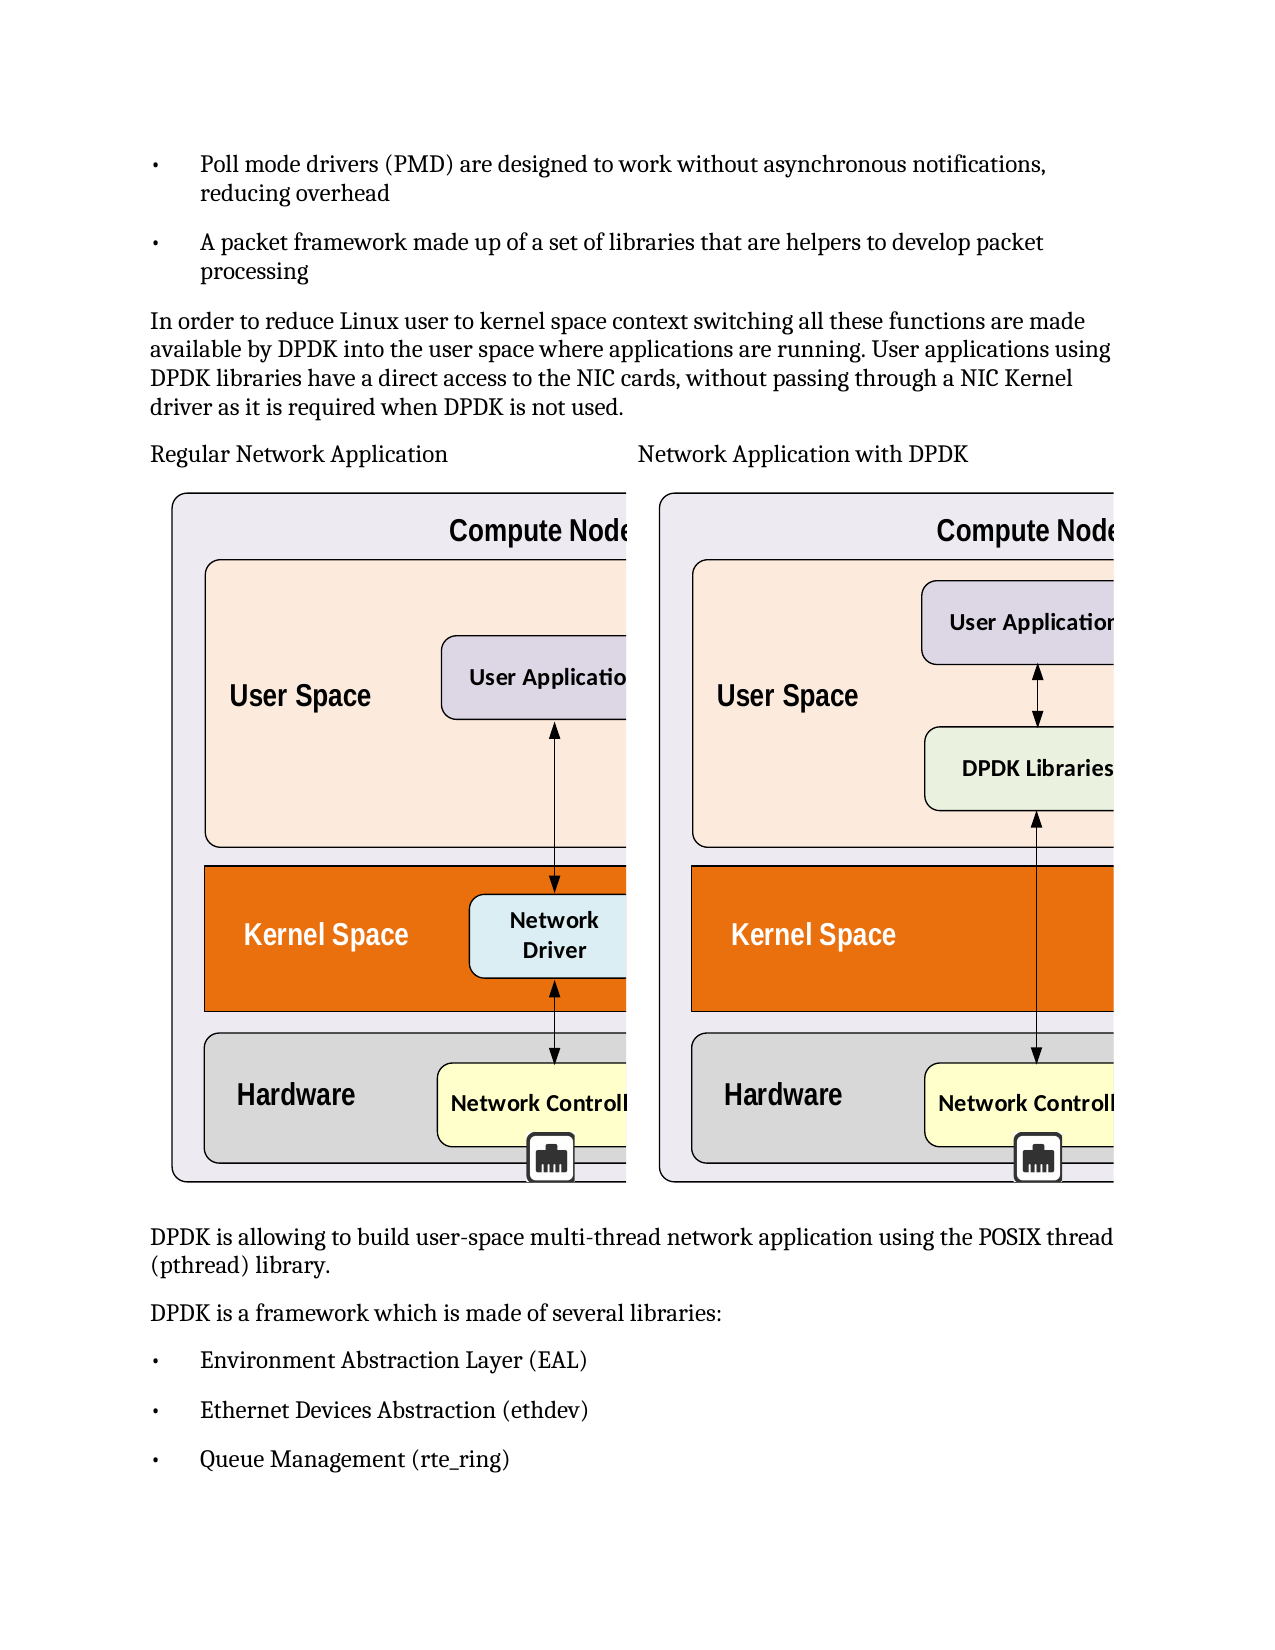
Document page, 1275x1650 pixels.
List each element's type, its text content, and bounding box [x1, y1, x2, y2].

list Ethernet Devices Abstraction (ethdev) [150, 1396, 1125, 1424]
list A packet framework made up of a set of libraries that are helpers to develop packet processing [150, 228, 1125, 286]
text In order to reduce Linux user to kernel space context switching all these functions are made available by DPDK into the user space where applications are running. User applications using DPDK libraries have a direct access to the NIC cards, without passing through a NIC Kernel driver as it is required when DPDK is not used. [150, 307, 1125, 422]
table_header Regular Network Application [139, 440, 626, 1204]
list Queue Management (rte_ring) [150, 1445, 1125, 1474]
text DPDK is a framework which is made of several libraries: [150, 1299, 1125, 1327]
table_header Network Application with DPDK [626, 440, 1114, 1204]
list Poll mode drivers (PMD) are designed to work without asynchronous notifications, reducing overhead [150, 150, 1125, 207]
list Environment Abstraction Layer (EAL) [150, 1346, 1125, 1375]
text DPDK is allowing to build user-space multi-thread network application using the POSIX thread (pthread) library. [150, 1222, 1125, 1280]
